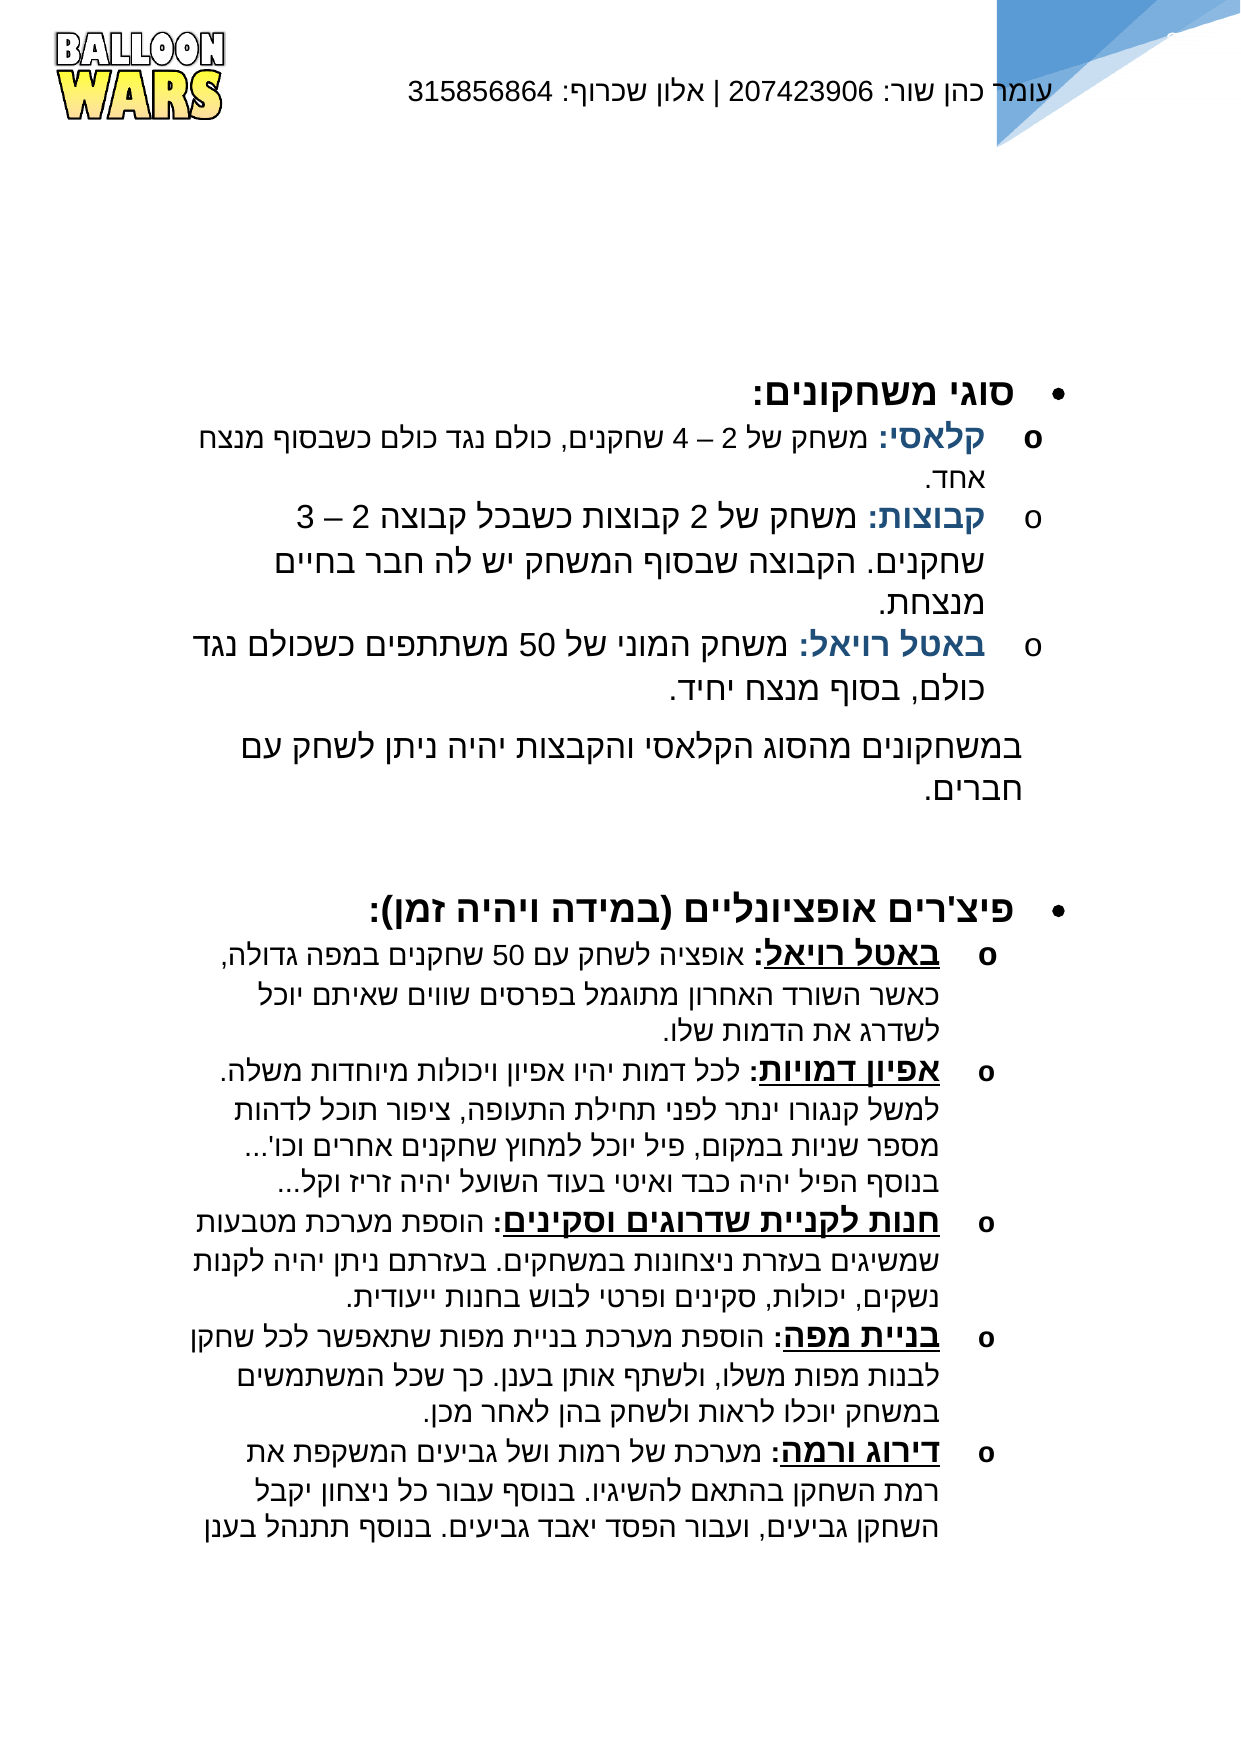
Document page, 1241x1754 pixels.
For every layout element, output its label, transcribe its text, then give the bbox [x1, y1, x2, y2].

list פיצ'רים אופציונליים (במידה ויהיה זמן): [187, 887, 1053, 931]
list סוגי משחקונים: [187, 370, 1053, 413]
list באטל רויאל: אופציה לשחק עם 50 שחקנים במפה גדולה, כאשר השורד האחרון מתוגמל בפרסים שווים שאיתם יוכל לשדרג את הדמות שלו. [187, 934, 978, 1048]
list באטל רויאל: משחק המוני של 50 משתתפים כשכולם נגד כולם, בסוף מנצח יחיד. [187, 624, 1023, 707]
list בניית מפה: הוספת מערכת בניית מפות שתאפשר לכל שחקן לבנות מפות משלו, ולשתף אותן בענן. כך שכל המשתמשים במשחק יוכלו לראות ולשחק בהן לאחר מכן. [187, 1316, 978, 1429]
text במשחקונים מהסוג הקלאסי והקבצות יהיה ניתן לשחק עם חברים. [187, 727, 1023, 807]
picture [996, 0, 1241, 149]
list אפיון דמויות: לכל דמות יהיו אפיון ויכולות מיוחדות משלה. למשל קנגורו ינתר לפני תחילת התעופה, ציפור תוכל לדהות מספר שניות במקום, פיל יוכל למחוץ שחקנים אחרים וכו'... בנוסף הפיל יהיה כבד ואיטי בעוד השועל יהיה זריז וקל... [187, 1050, 978, 1199]
list קבוצות: משחק של 2 קבוצות כשבכל קבוצה 2 – 3 שחקנים. הקבוצה שבסוף המשחק יש לה חבר בחיים מנצחת. [187, 497, 1023, 622]
list חנות לקניית שדרוגים וסקינים: הוספת מערכת מטבעות שמשיגים בעזרת ניצחונות במשחקים. בעזרתם ניתן יהיה לקנות נשקים, יכולות, סקינים ופרטי לבוש בחנות ייעודית. [187, 1201, 978, 1314]
picture [52, 28, 227, 120]
list קלאסי: משחק של 2 – 4 שחקנים, כולם נגד כולם כשבסוף מנצח אחד. [187, 417, 1023, 494]
